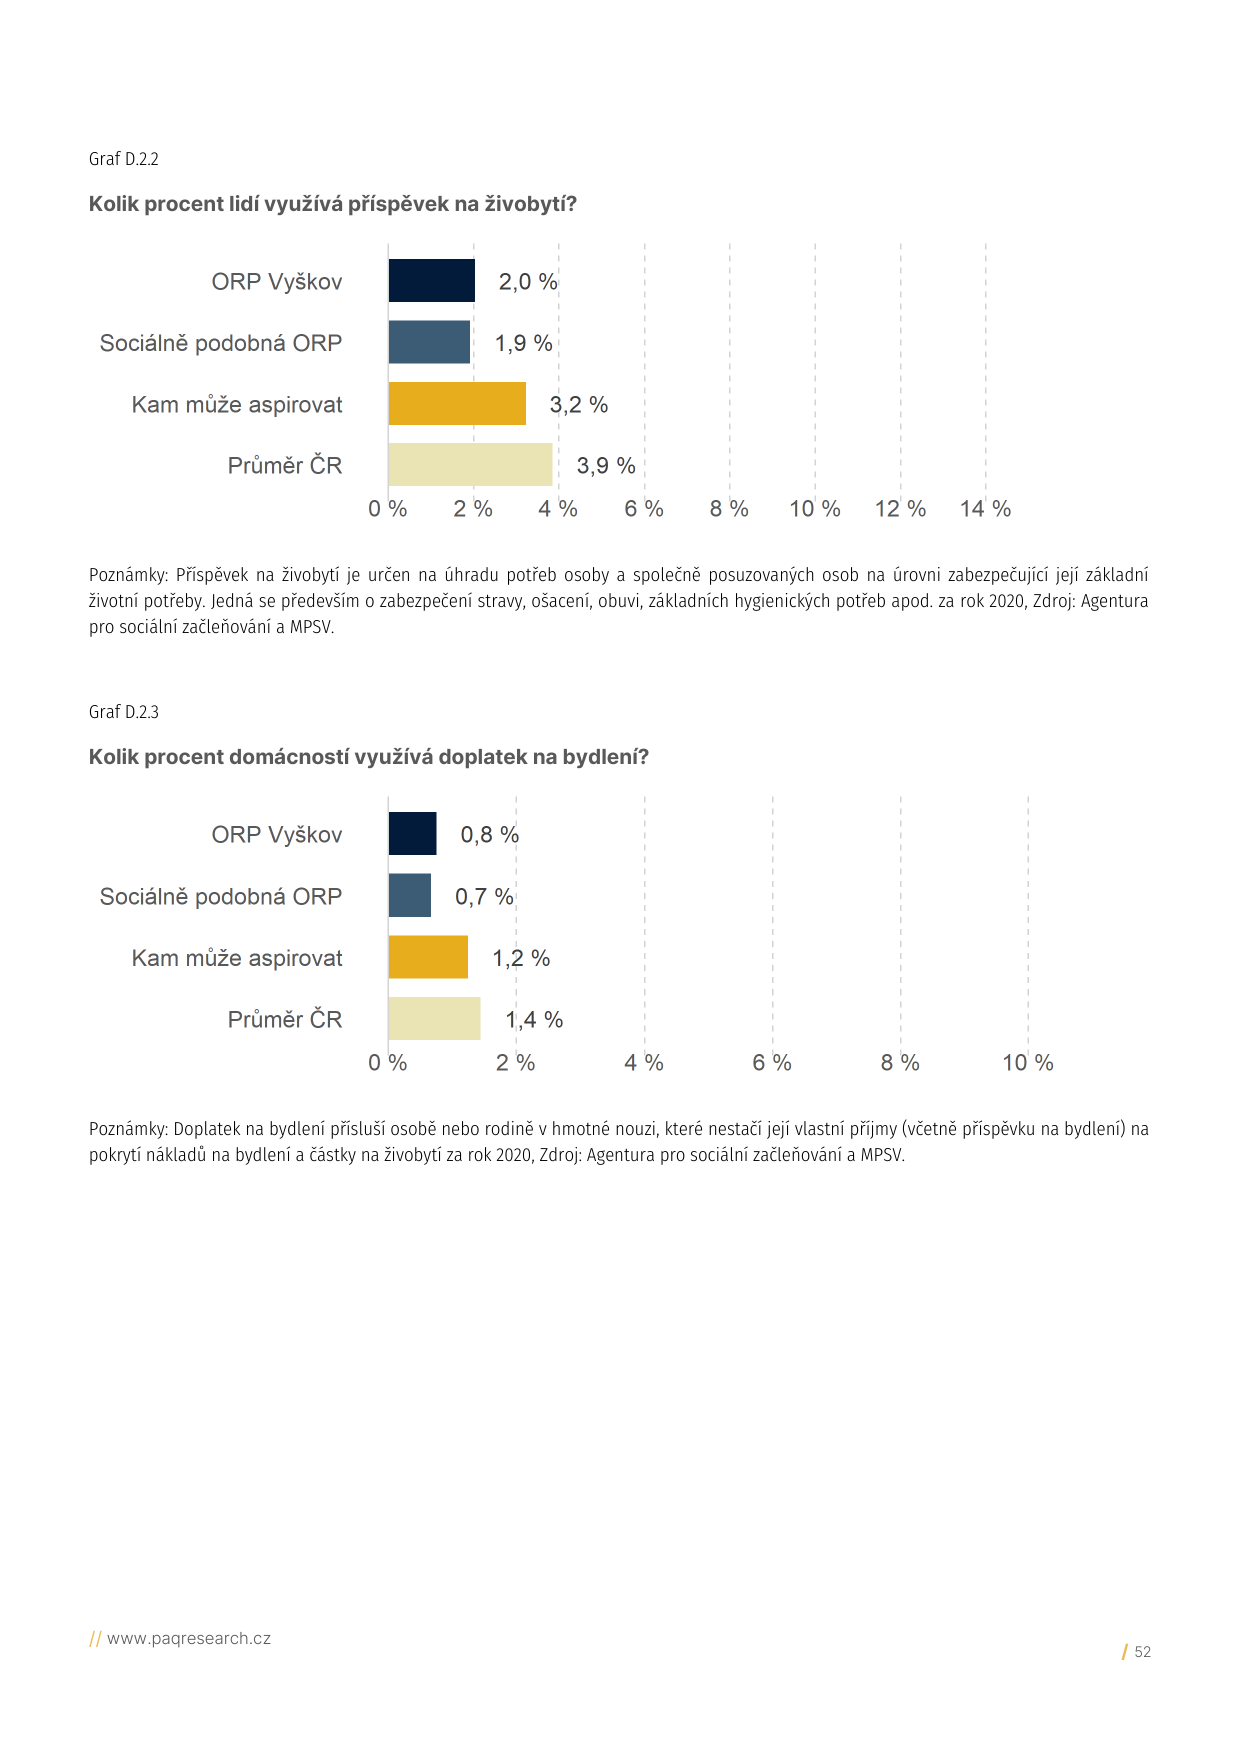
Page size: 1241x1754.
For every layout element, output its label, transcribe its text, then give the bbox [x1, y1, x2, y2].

text Graf D.2.3 [89, 701, 1152, 724]
text Poznámky: Doplatek na bydlení přísluší osobě nebo rodině v hmotné nouzi, které nestačí její vlastní příjmy (včetně příspěvku na bydlení) na pokrytí nákladů na bydlení a částky na živobytí za rok 2020, Zdroj: Agentura pro sociální začleňování a MPSV. [89, 1118, 1152, 1166]
text Kolik procent lidí využívá příspěvek na živobytí? [89, 186, 1152, 216]
text Graf D.2.2 [89, 148, 1152, 170]
picture [88, 216, 1139, 548]
picture [88, 769, 1139, 1102]
text Poznámky: Příspěvek na živobytí je určen na úhradu potřeb osoby a společně posuzovaných osob na úrovni zabezpečující její základní životní potřeby. Jedná se především o zabezpečení stravy, ošacení, obuvi, základních hygienických potřeb apod. za rok 2020, Zdroj: Agentura pro sociální začleňování a MPSV. [89, 564, 1152, 638]
text Kolik procent domácností využívá doplatek na bydlení? [89, 739, 1152, 770]
